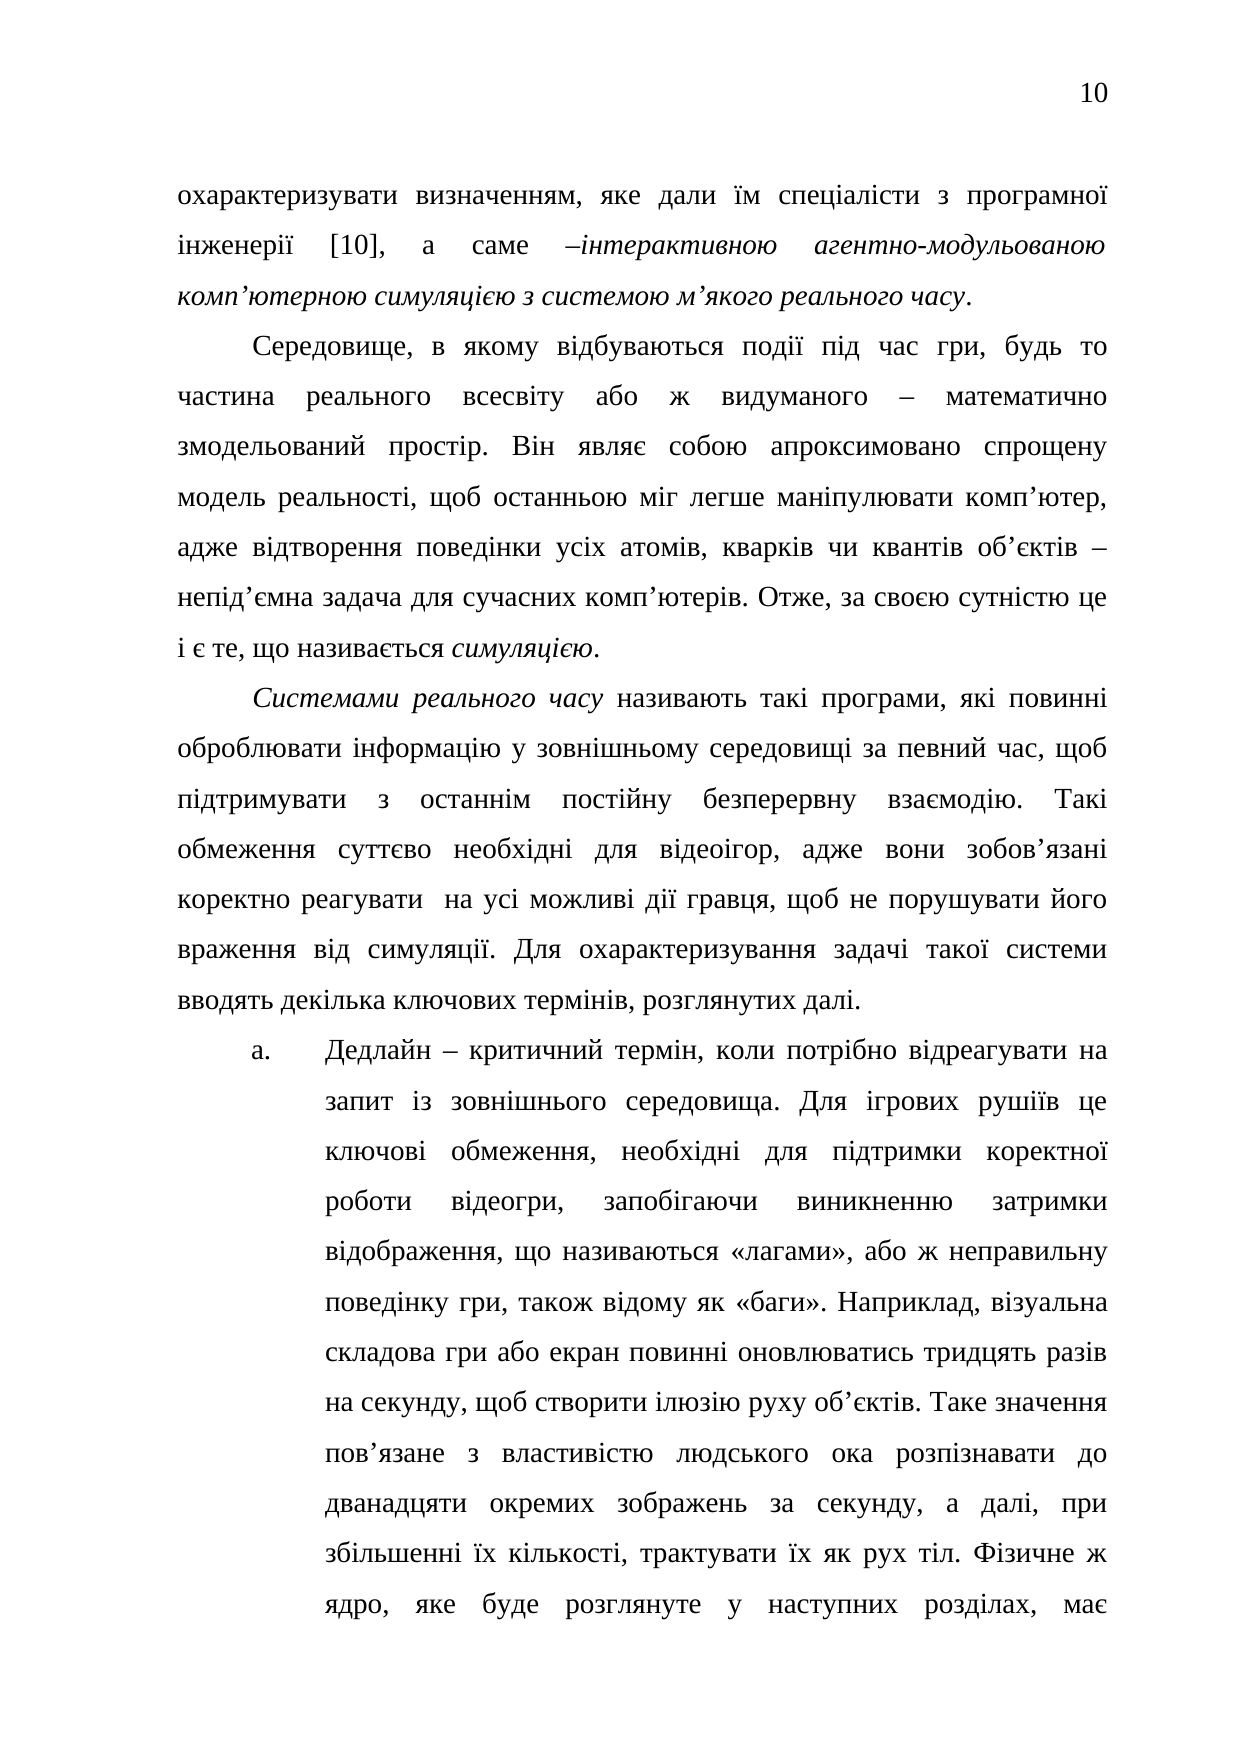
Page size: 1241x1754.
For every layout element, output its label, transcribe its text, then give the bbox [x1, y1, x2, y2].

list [251, 1032, 1108, 1619]
text Системами реального часу називають такі програми, які повинні оброблювати інформацію у зовнішньому середовищі за певний час, щоб підтримувати з останнім постійну безперервну взаємодію. Такі обмеження суттєво необхідні для відеоігор, адже вони зобов’язані коректно реагувати на усі можливі дії гравця, щоб не порушувати його враження від симуляції. Для охарактеризування задачі такої системи вводять декілька ключових термінів, розглянутих далі. [177, 680, 1108, 1016]
text Середовище, в якому відбуваються події під час гри, будь то частина реального всесвіту або ж видуманого – математично змодельований простір. Він являє собою апроксимовано спрощену модель реальності, щоб останньою міг легше маніпулювати комп’ютер, адже відтворення поведінки усіх атомів, кварків чи квантів об’єктів – непід’ємна задача для сучасних комп’ютерів. Отже, за своєю сутністю це і є те, що називається симуляцією. [177, 328, 1108, 663]
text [177, 177, 1108, 311]
